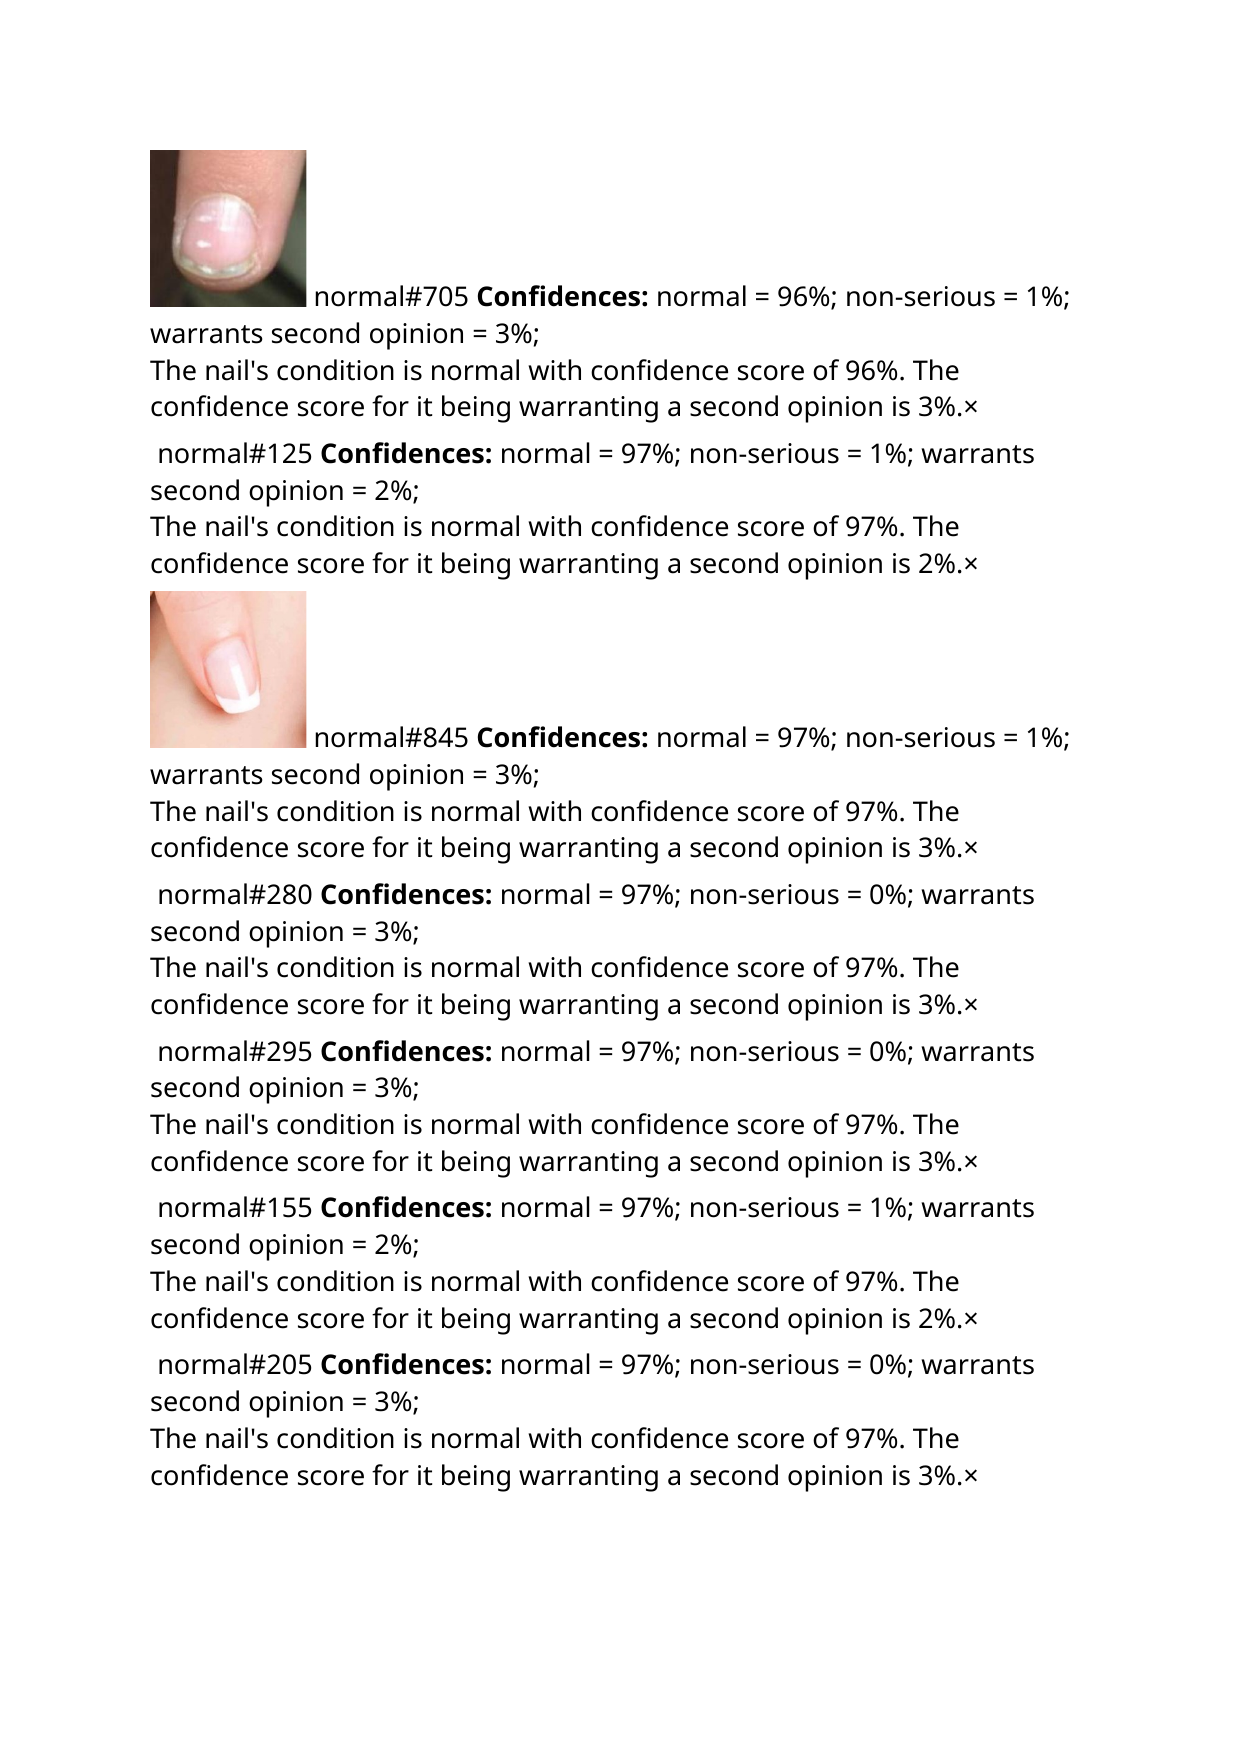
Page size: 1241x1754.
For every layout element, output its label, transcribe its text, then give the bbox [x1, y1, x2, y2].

text normal#155 Confidences: normal = 97%; non-serious = 1%; warrants second opinion = 2%; The nail's condition is normal with confidence score of 97%. The confidence score for it being warranting a second opinion is 2%.× [150, 1189, 1090, 1336]
text normal#845 Confidences: normal = 97%; non-serious = 1%; warrants second opinion = 3%; The nail's condition is normal with confidence score of 97%. The confidence score for it being warranting a second opinion is 3%.× [150, 591, 1090, 866]
picture [150, 150, 307, 307]
text normal#280 Confidences: normal = 97%; non-serious = 0%; warrants second opinion = 3%; The nail's condition is normal with confidence score of 97%. The confidence score for it being warranting a second opinion is 3%.× [150, 875, 1090, 1023]
picture [150, 591, 307, 748]
text normal#295 Confidences: normal = 97%; non-serious = 0%; warrants second opinion = 3%; The nail's condition is normal with confidence score of 97%. The confidence score for it being warranting a second opinion is 3%.× [150, 1032, 1090, 1179]
text normal#705 Confidences: normal = 96%; non-serious = 1%; warrants second opinion = 3%; The nail's condition is normal with confidence score of 96%. The confidence score for it being warranting a second opinion is 3%.× [150, 150, 1090, 425]
text normal#205 Confidences: normal = 97%; non-serious = 0%; warrants second opinion = 3%; The nail's condition is normal with confidence score of 97%. The confidence score for it being warranting a second opinion is 3%.× [150, 1346, 1090, 1493]
text normal#125 Confidences: normal = 97%; non-serious = 1%; warrants second opinion = 2%; The nail's condition is normal with confidence score of 97%. The confidence score for it being warranting a second opinion is 2%.× [150, 434, 1090, 582]
